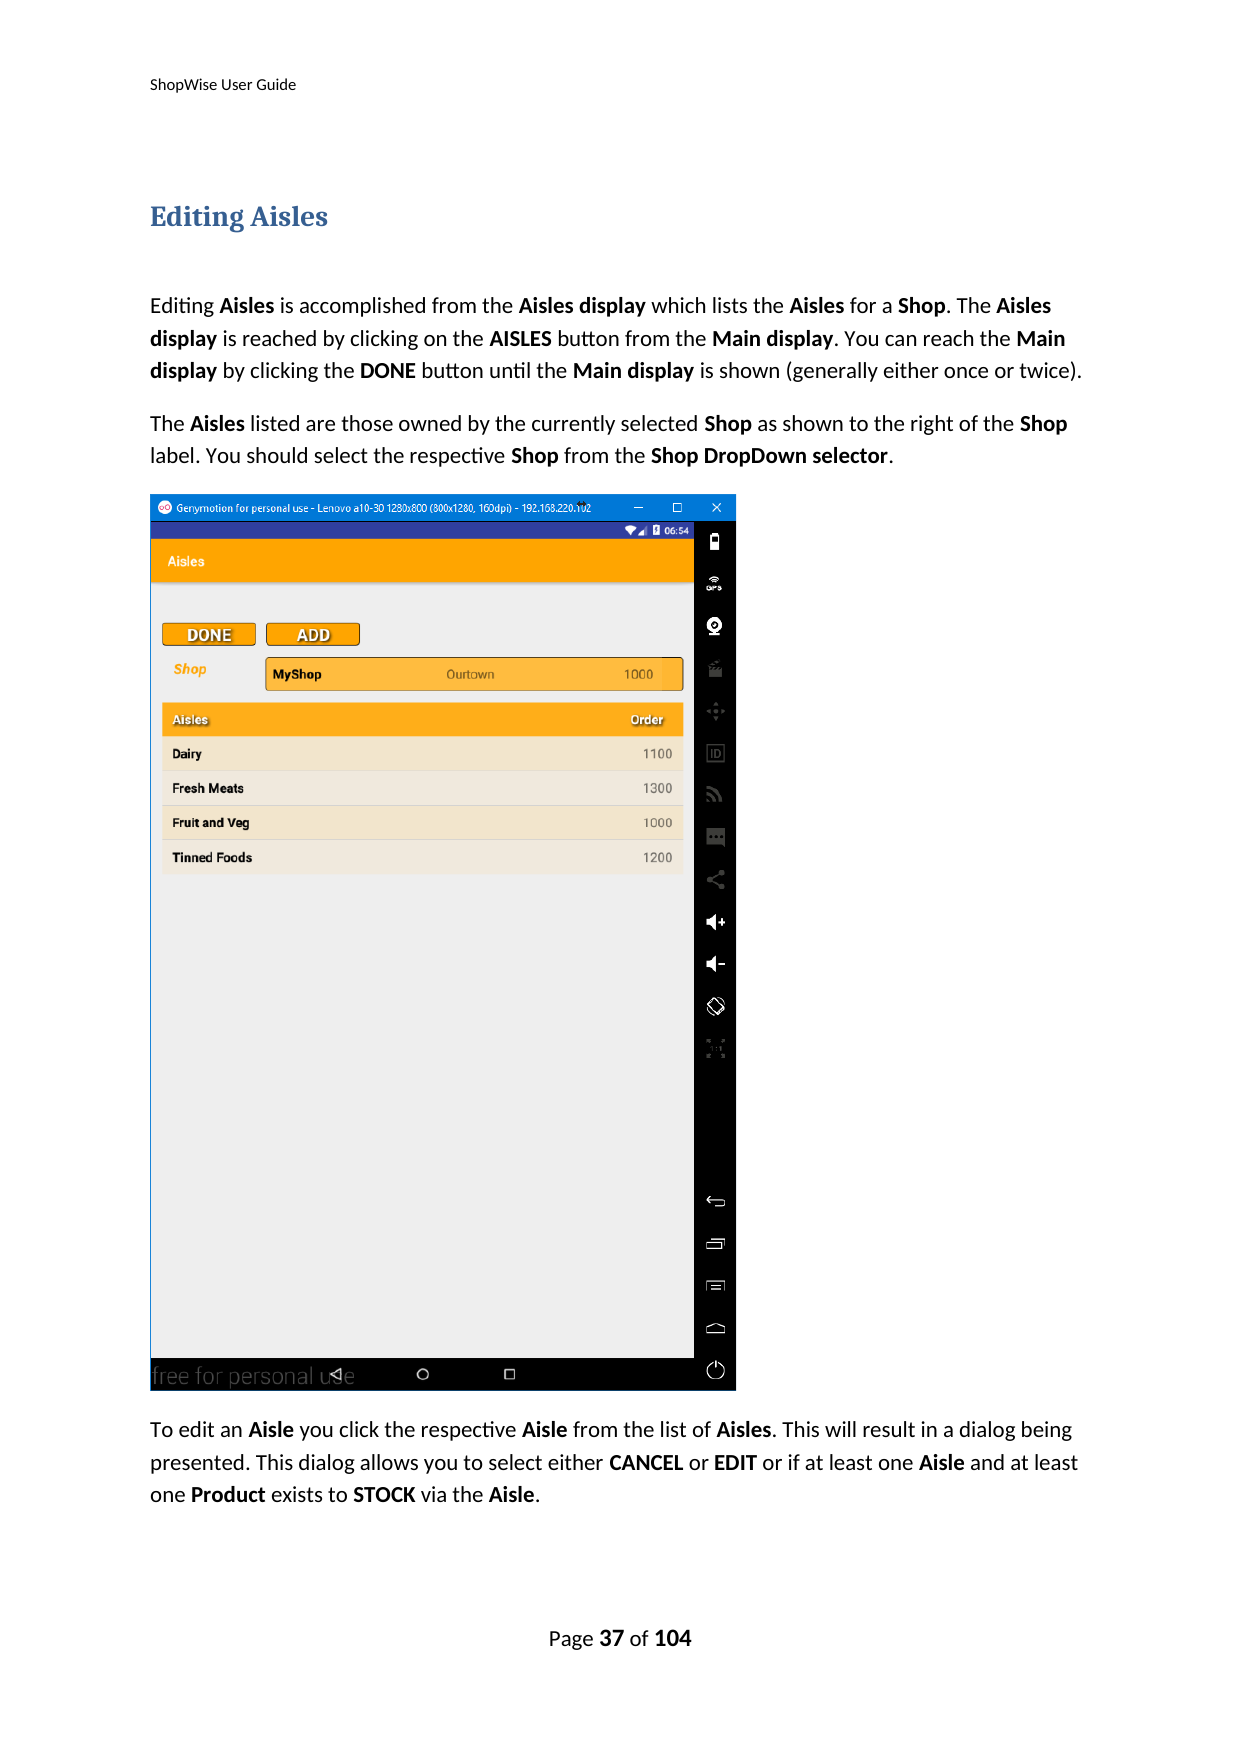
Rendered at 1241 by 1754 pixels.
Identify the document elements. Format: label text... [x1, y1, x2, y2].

text The Aisles listed are those owned by the currently selected Shop as shown to the right of the Shop label. You should select the respective Shop from the Shop DropDown selector. [150, 409, 1090, 469]
picture [150, 494, 737, 1391]
text Editing Aisles is accomplished from the Aisles display which lists the Aisles for a Shop. The Aisles display is reached by clicking on the AISLES button from the Main display. You can reach the Main display by clicking the DONE button until the Main display is shown (generally either once or twice). [150, 292, 1090, 384]
subtitle Editing Aisles [150, 200, 1090, 234]
text To edit an Aisle you click the respective Aisle from the list of Aisles. This will result in a dialog being presented. This dialog allows you to select either CANCEL or EDIT or if at least one Aisle and at least one Product exists to STOCK via the Aisle. [150, 1416, 1090, 1508]
